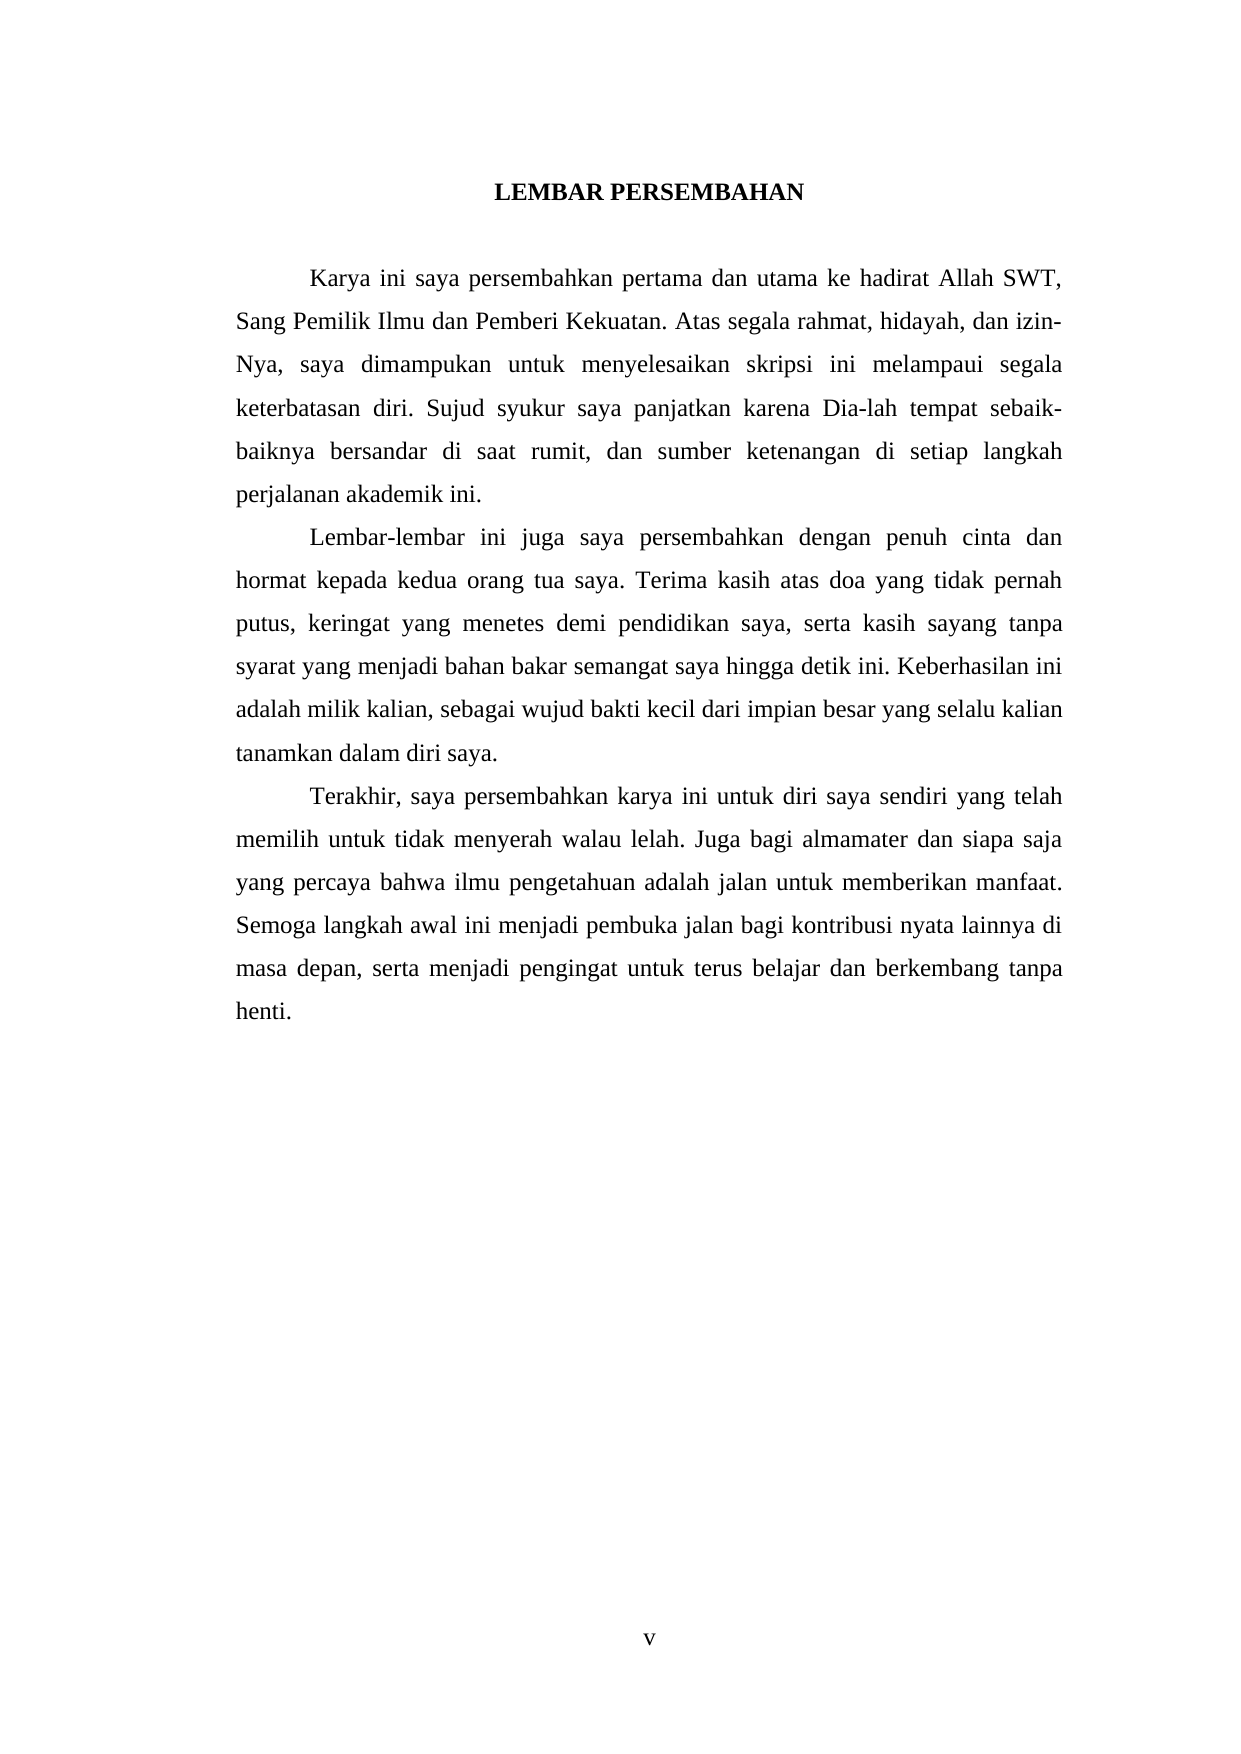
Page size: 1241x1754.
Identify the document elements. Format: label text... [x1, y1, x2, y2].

text Karya ini saya persembahkan pertama dan utama ke hadirat Allah SWT, Sang Pemilik Ilmu dan Pemberi Kekuatan. Atas segala rahmat, hidayah, dan izin-Nya, saya dimampukan untuk menyelesaikan skripsi ini melampaui segala keterbatasan diri. Sujud syukur saya panjatkan karena Dia-lah tempat sebaik-baiknya bersandar di saat rumit, dan sumber ketenangan di setiap langkah perjalanan akademik ini. [236, 263, 1063, 508]
text Terakhir, saya persembahkan karya ini untuk diri saya sendiri yang telah memilih untuk tidak menyerah walau lelah. Juga bagi almamater dan siapa saja yang percaya bahwa ilmu pengetahuan adalah jalan untuk memberikan manfaat. Semoga langkah awal ini menjadi pembuka jalan bagi kontribusi nyata lainnya di masa depan, serta menjadi pengingat untuk terus belajar dan berkembang tanpa henti. [236, 781, 1063, 1025]
text LEMBAR PERSEMBAHAN [236, 177, 1063, 206]
text Lembar-lembar ini juga saya persembahkan dengan penuh cinta dan hormat kepada kedua orang tua saya. Terima kasih atas doa yang tidak pernah putus, keringat yang menetes demi pendidikan saya, serta kasih sayang tanpa syarat yang menjadi bahan bakar semangat saya hingga detik ini. Keberhasilan ini adalah milik kalian, sebagai wujud bakti kecil dari impian besar yang selalu kalian tanamkan dalam diri saya. [236, 522, 1063, 766]
